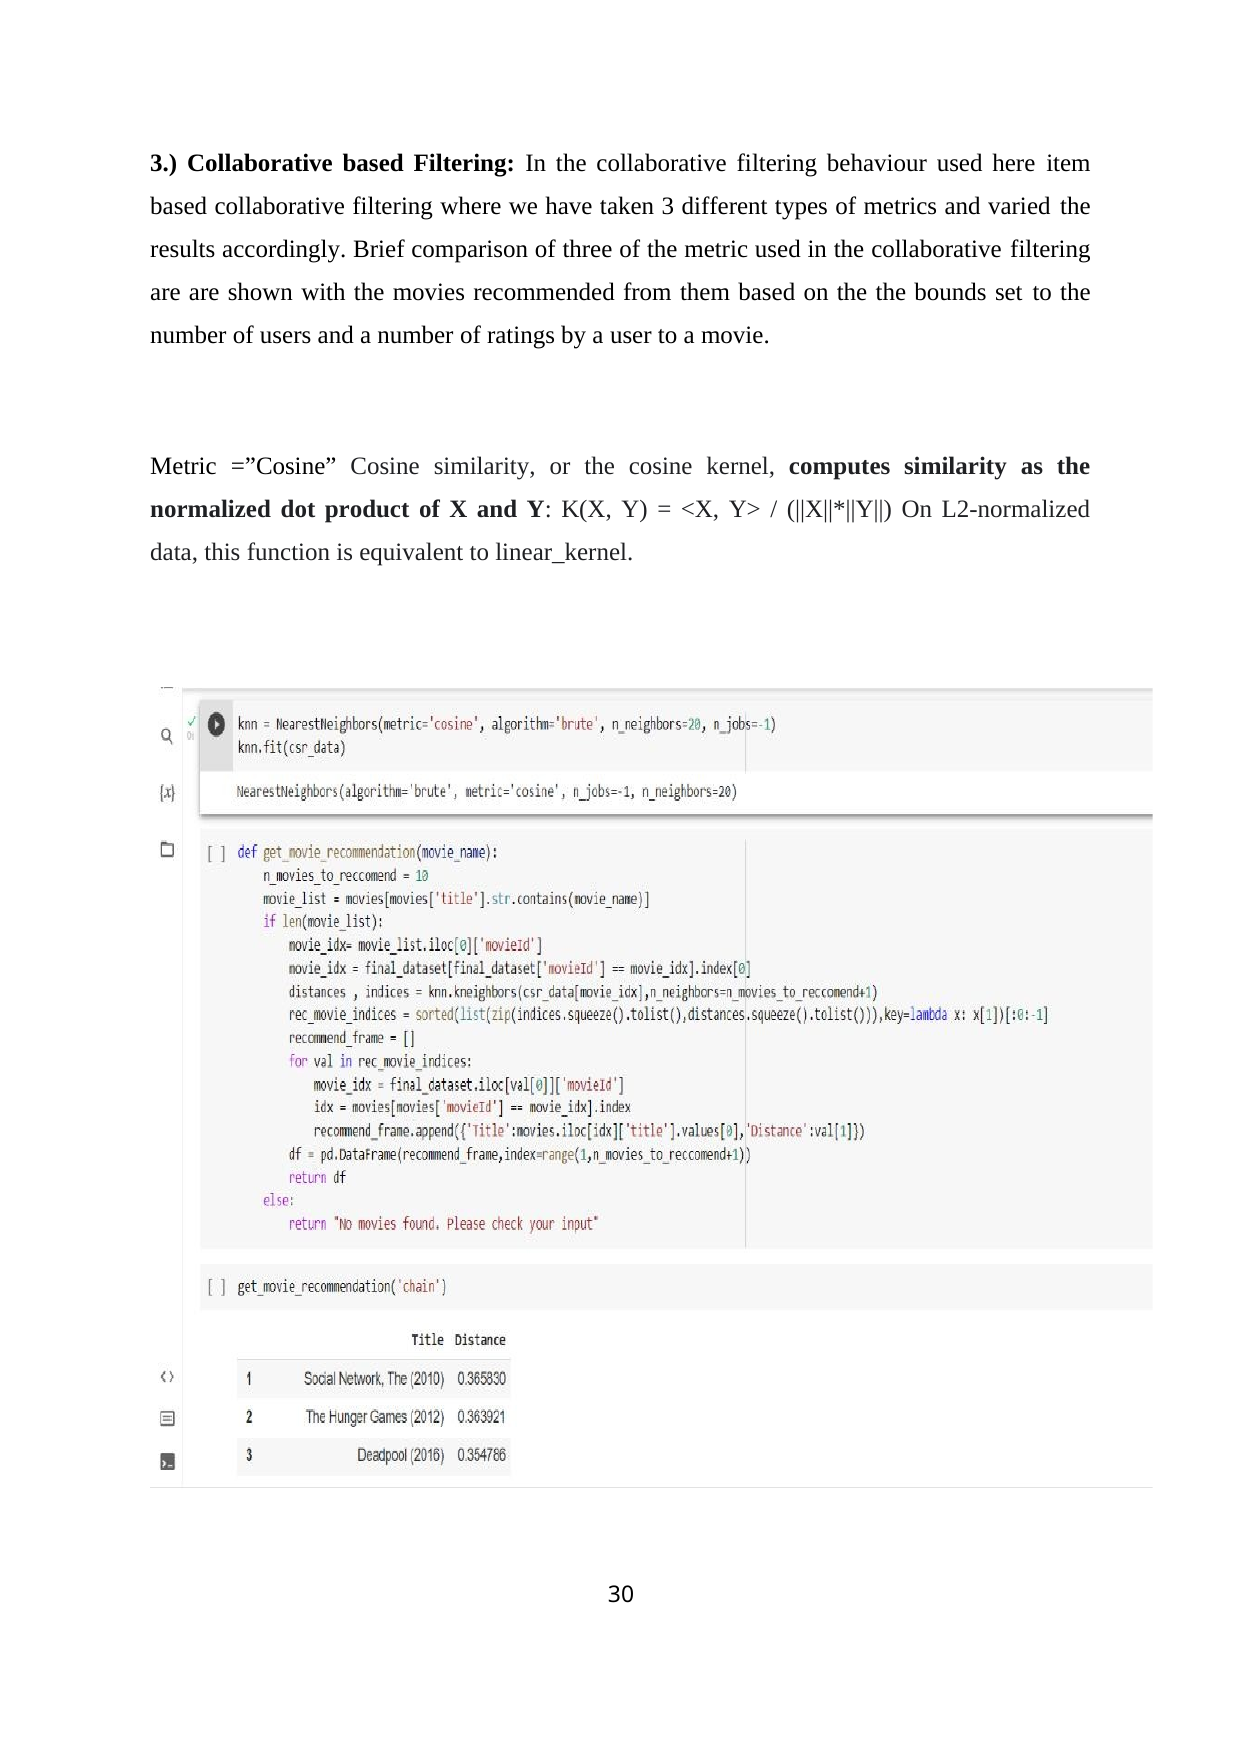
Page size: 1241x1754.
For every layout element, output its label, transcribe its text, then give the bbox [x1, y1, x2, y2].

text 3.) Collaborative based Filtering: In the collaborative filtering behaviour used here item based collaborative filtering where we have taken 3 different types of metrics and varied the results accordingly. Brief comparison of three of the metric used in the collaborative filtering are are shown with the movies recommended from them based on the the bounds set to the number of users and a number of ratings by a user to a movie. [150, 148, 1091, 349]
text Metric =”Cosine” Cosine similarity, or the cosine kernel, computes similarity as the normalized dot product of X and Y: K(X, Y) = <X, Y> / (||X||*||Y||) On L2-normalized data, this function is equivalent to linear_kernel. [150, 451, 1091, 566]
picture [150, 687, 1153, 1490]
